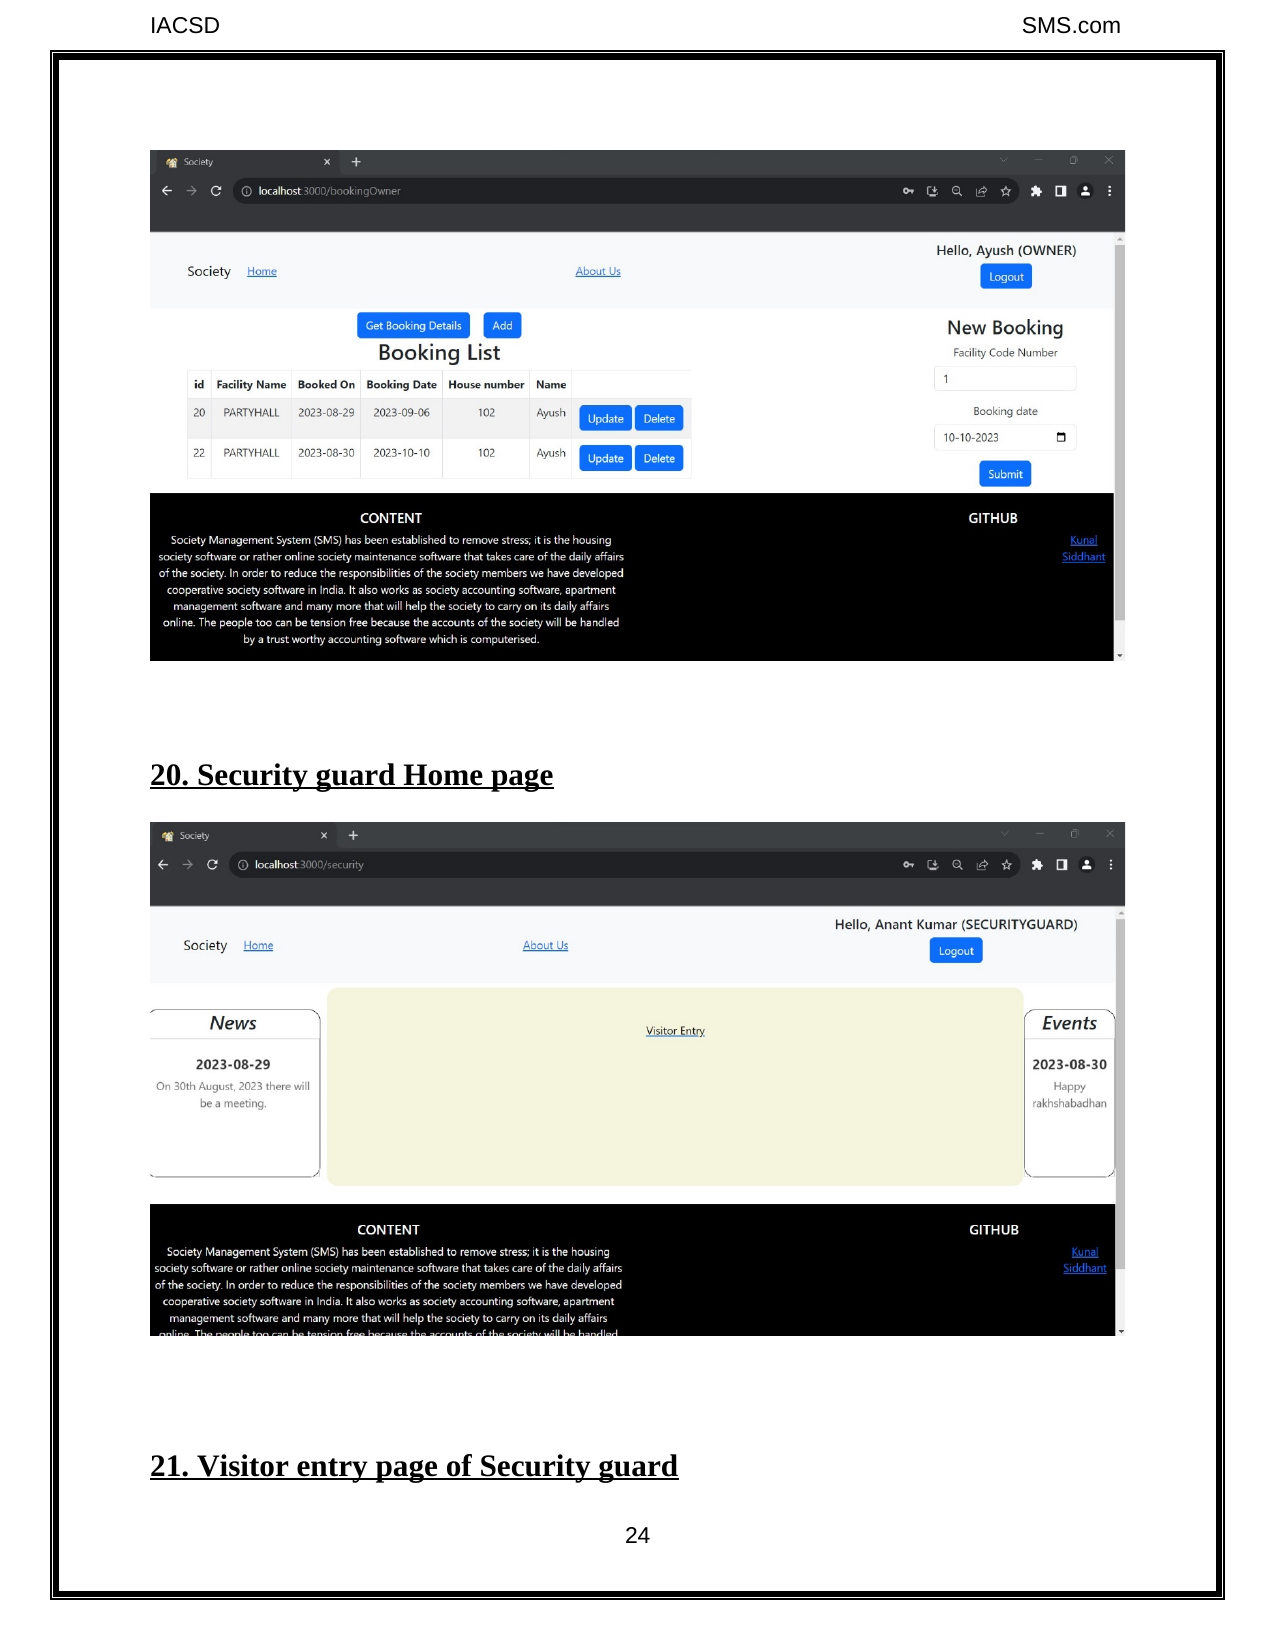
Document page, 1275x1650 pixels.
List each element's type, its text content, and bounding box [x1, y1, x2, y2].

text 20. Security guard Home page [150, 756, 1125, 792]
picture [150, 150, 1125, 661]
picture [150, 822, 1125, 1336]
text 21. Visitor entry page of Security guard [150, 1447, 1125, 1483]
